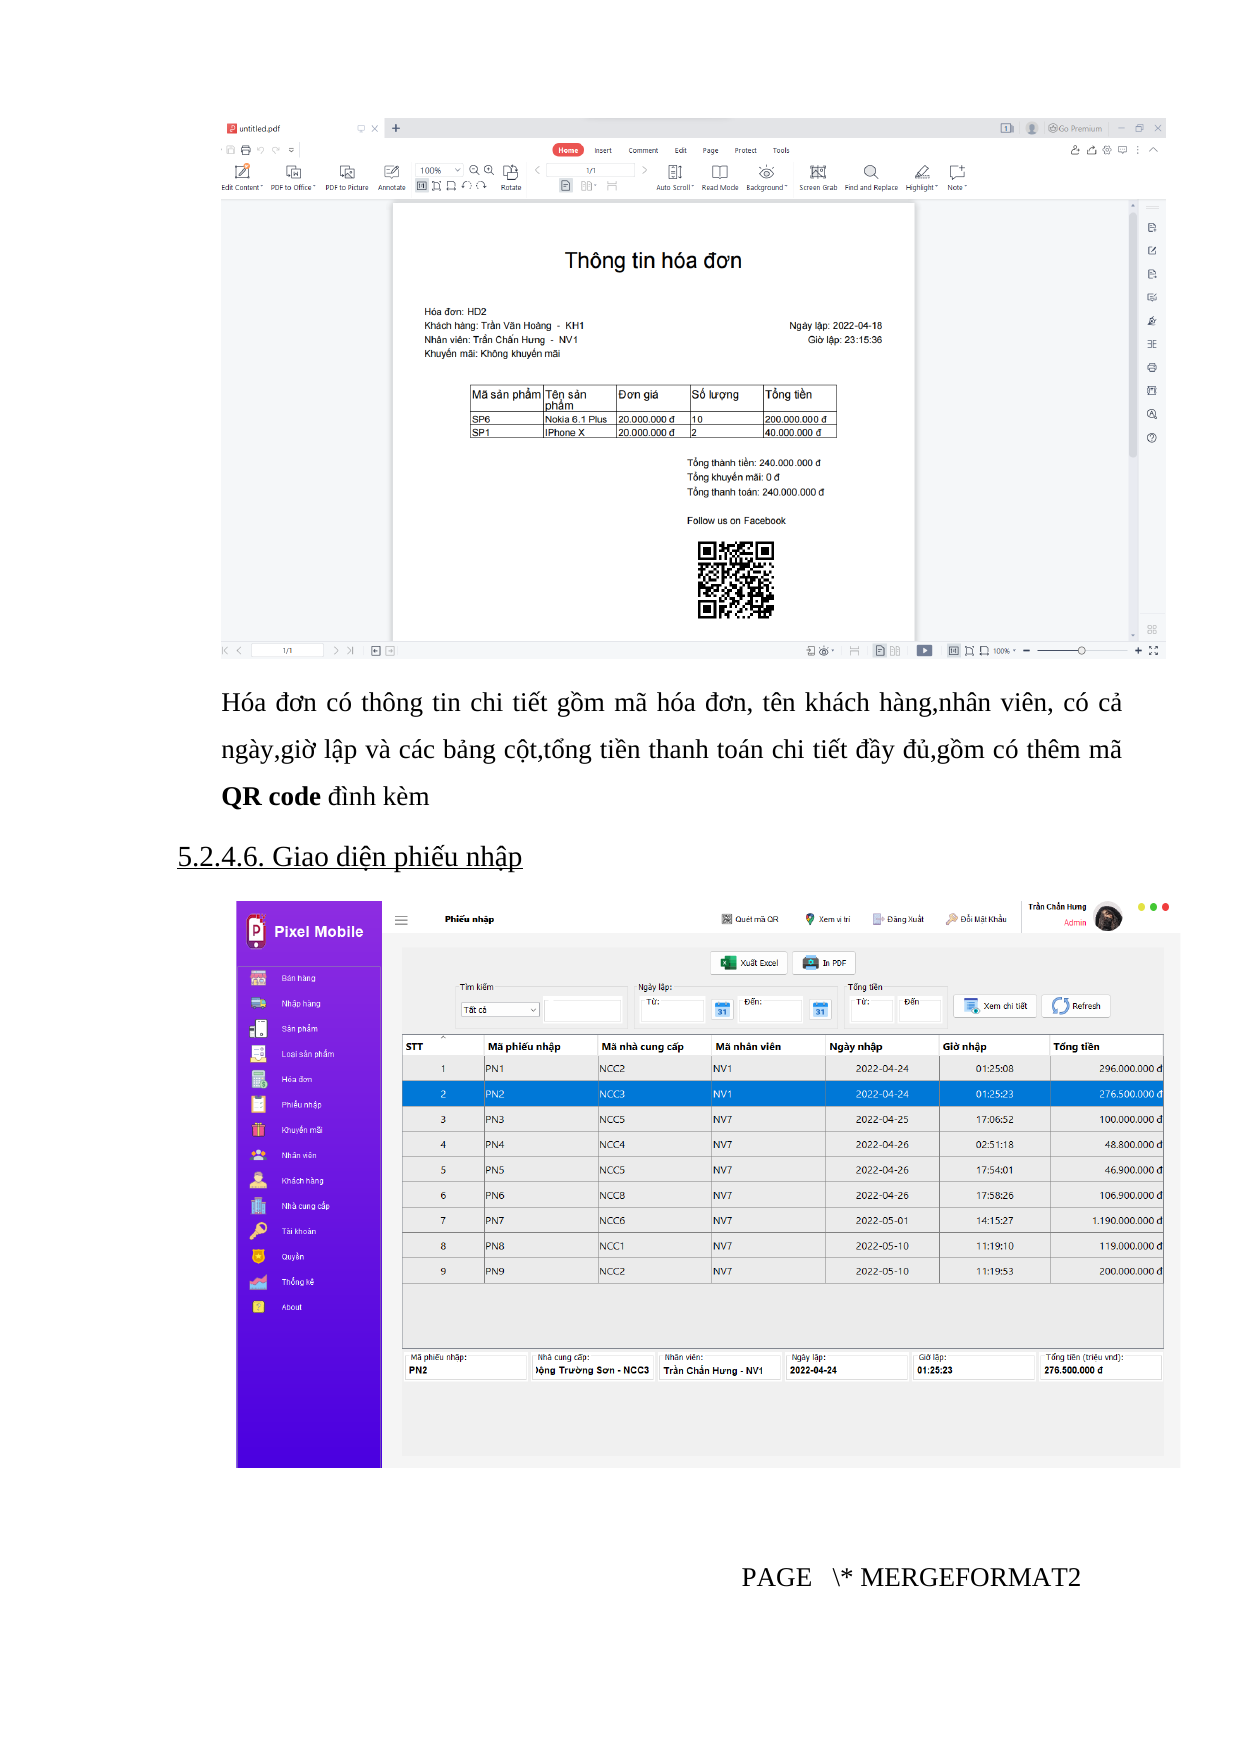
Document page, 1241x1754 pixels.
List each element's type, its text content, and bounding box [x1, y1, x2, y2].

subtitle 5.2.4.6. Giao diện phiếu nhập [177, 839, 1122, 872]
text Hóa đơn có thông tin chi tiết gồm mã hóa đơn, tên khách hàng,nhân viên, có cả ngày,giờ lập và các bảng cột,tổng tiền thanh toán chi tiết đầy đủ,gồm có thêm mã QR code đình kèm [221, 686, 1122, 811]
picture [236, 901, 1181, 1468]
picture [221, 118, 1166, 659]
